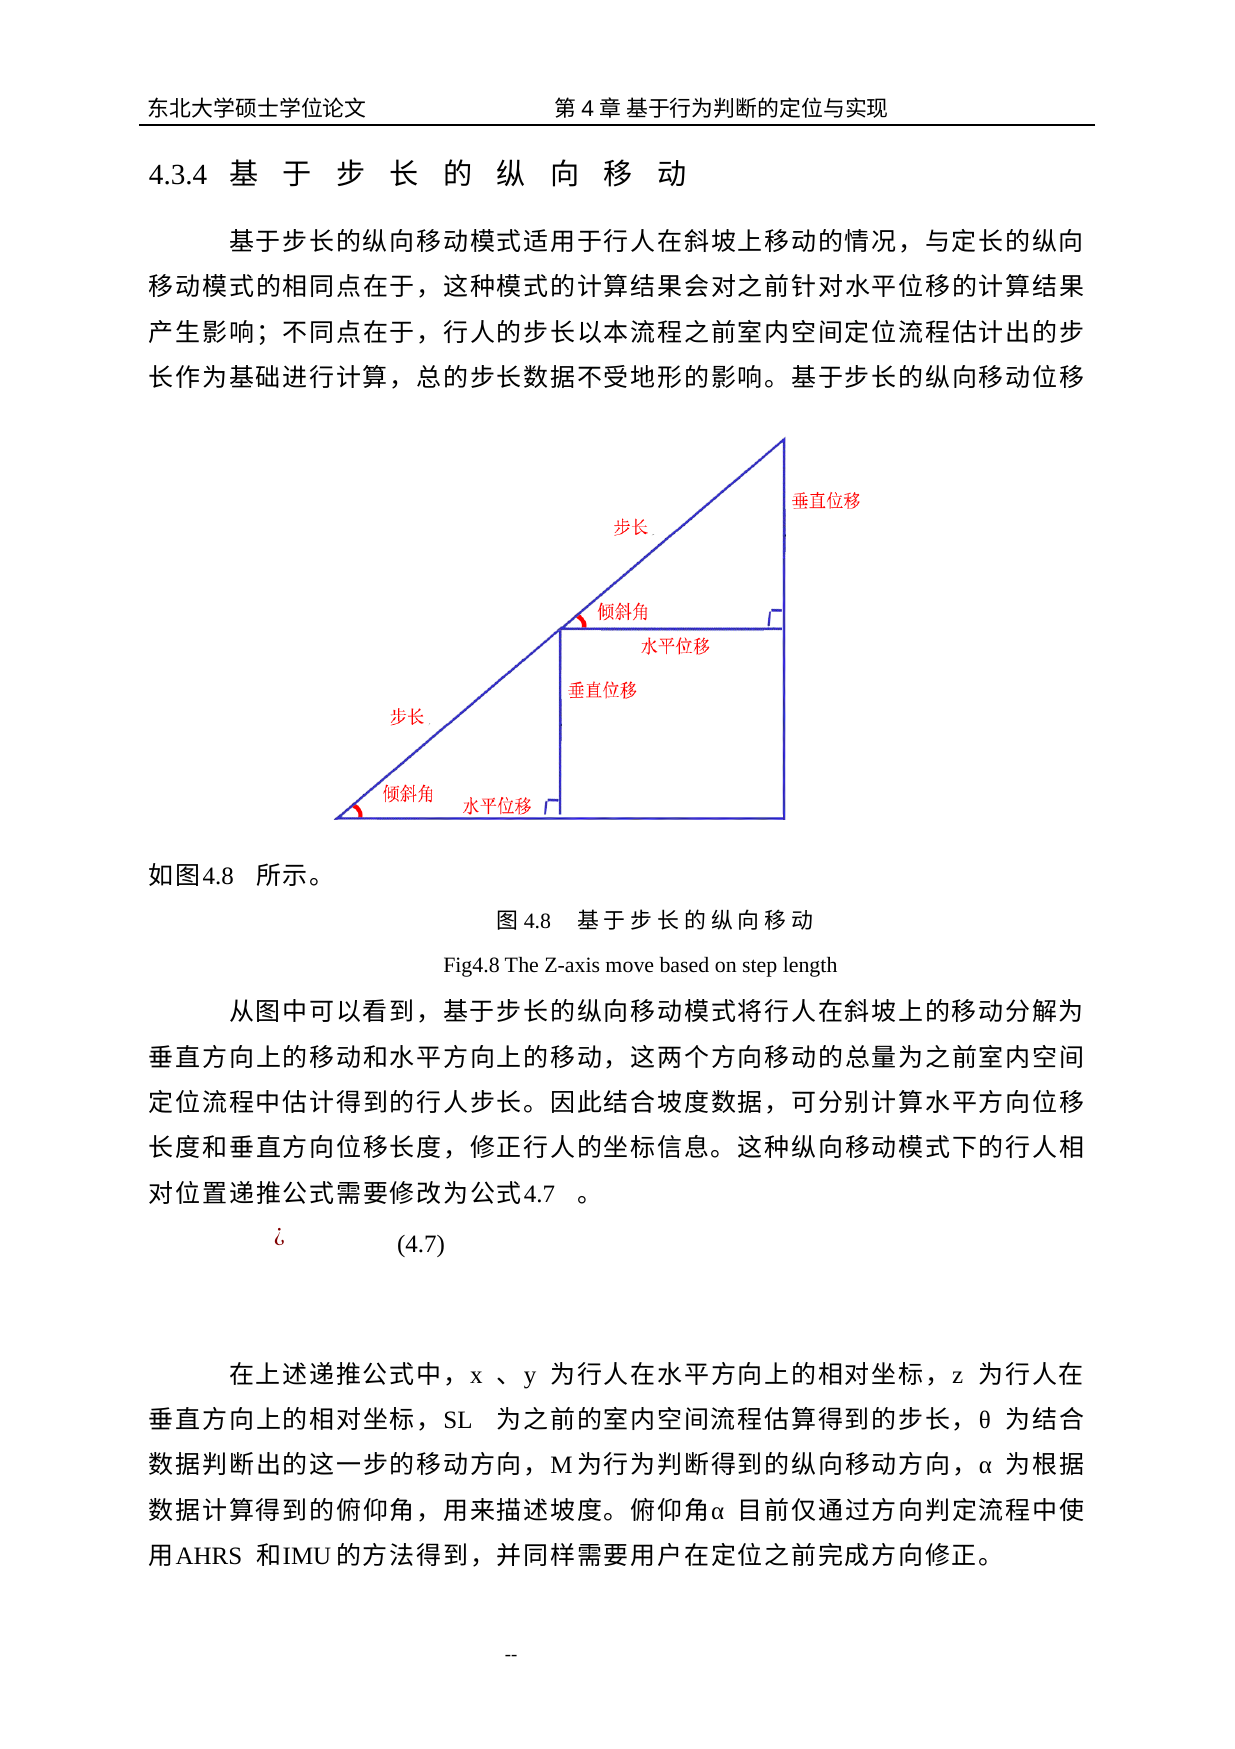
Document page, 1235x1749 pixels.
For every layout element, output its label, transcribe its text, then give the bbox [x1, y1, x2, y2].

picture [333, 435, 860, 820]
text 图4.8 基于步长的纵向移动 [149, 897, 1086, 942]
text (4.7) [149, 1214, 1086, 1259]
subtitle 基于步长的纵向移动 [143, 149, 1086, 194]
text Fig4.8 The Z-axis move based on step length [149, 942, 1086, 987]
text 从图中可以看到，基于步长的纵向移动模式将行人在斜坡上的移动分解为垂直方向上的移动和水平方向上的移动，这两个方向移动的总量为之前室内空间定位流程中估计得到的行人步长。因此结合坡度数据，可分别计算水平方向位移长度和垂直方向位移长度，修正行人的坐标信息。这种纵向移动模式下的行人相对位置递推公式需要修改为公式4.7。 [149, 987, 1086, 1214]
text 在上述递推公式中，x、y为行人在水平方向上的相对坐标，z为行人在垂直方向上的相对坐标，SL为之前的室内空间流程估算得到的步长，θ为结合数据判断出的这一步的移动方向，M为行为判断得到的纵向移动方向，α为根据数据计算得到的俯仰角，用来描述坡度。俯仰角α目前仅通过方向判定流程中使用AHRS和IMU的方法得到，并同样需要用户在定位之前完成方向修正。 [149, 1350, 1086, 1576]
